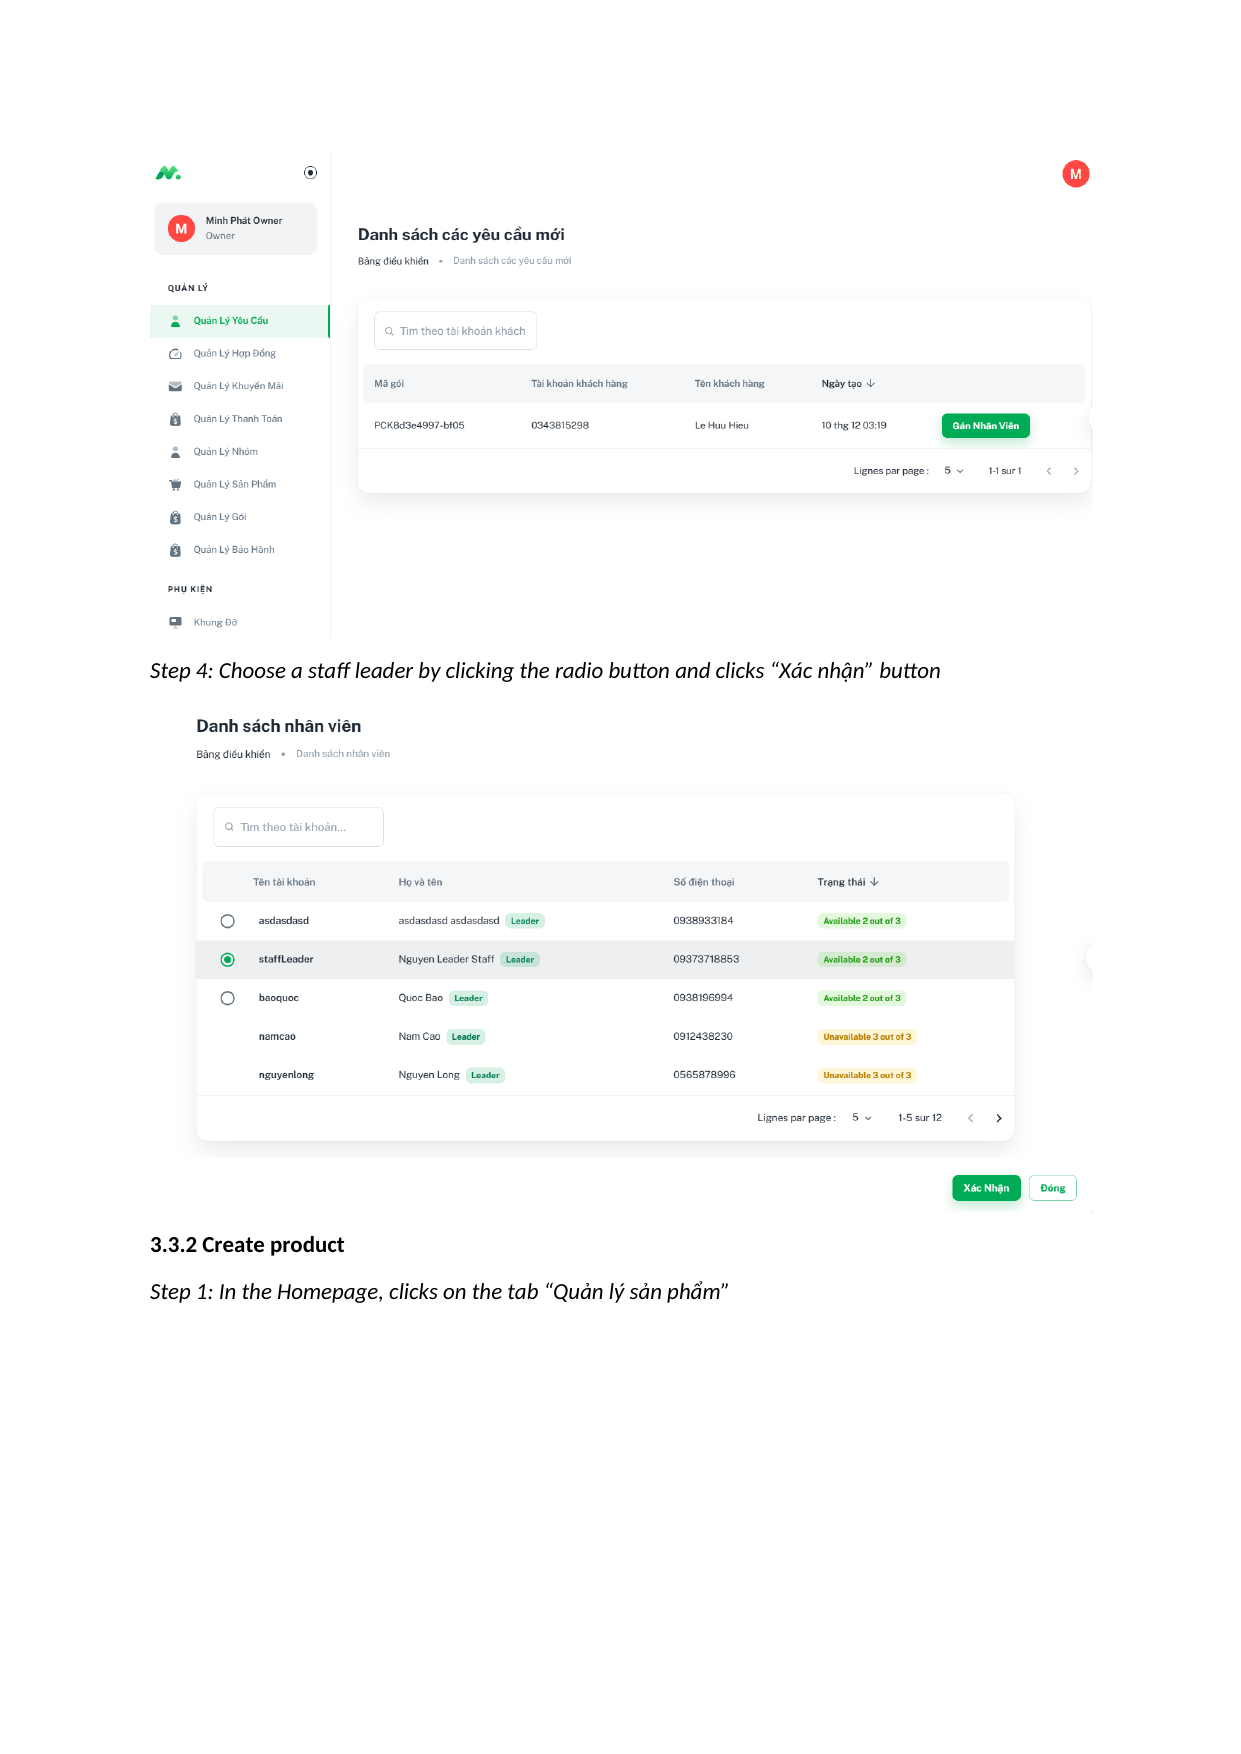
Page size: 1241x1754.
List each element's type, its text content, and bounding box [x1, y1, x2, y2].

text Step 1: In the Homepage, clicks on the tab “Quản lý sản phẩm” [150, 1277, 1093, 1305]
text 3.3.2 Create product [150, 1230, 1093, 1258]
picture [150, 150, 1093, 638]
text Step 4: Choose a staff leader by clicking the radio button and clicks “Xác nhận” button [150, 656, 1093, 684]
picture [150, 703, 1093, 1212]
